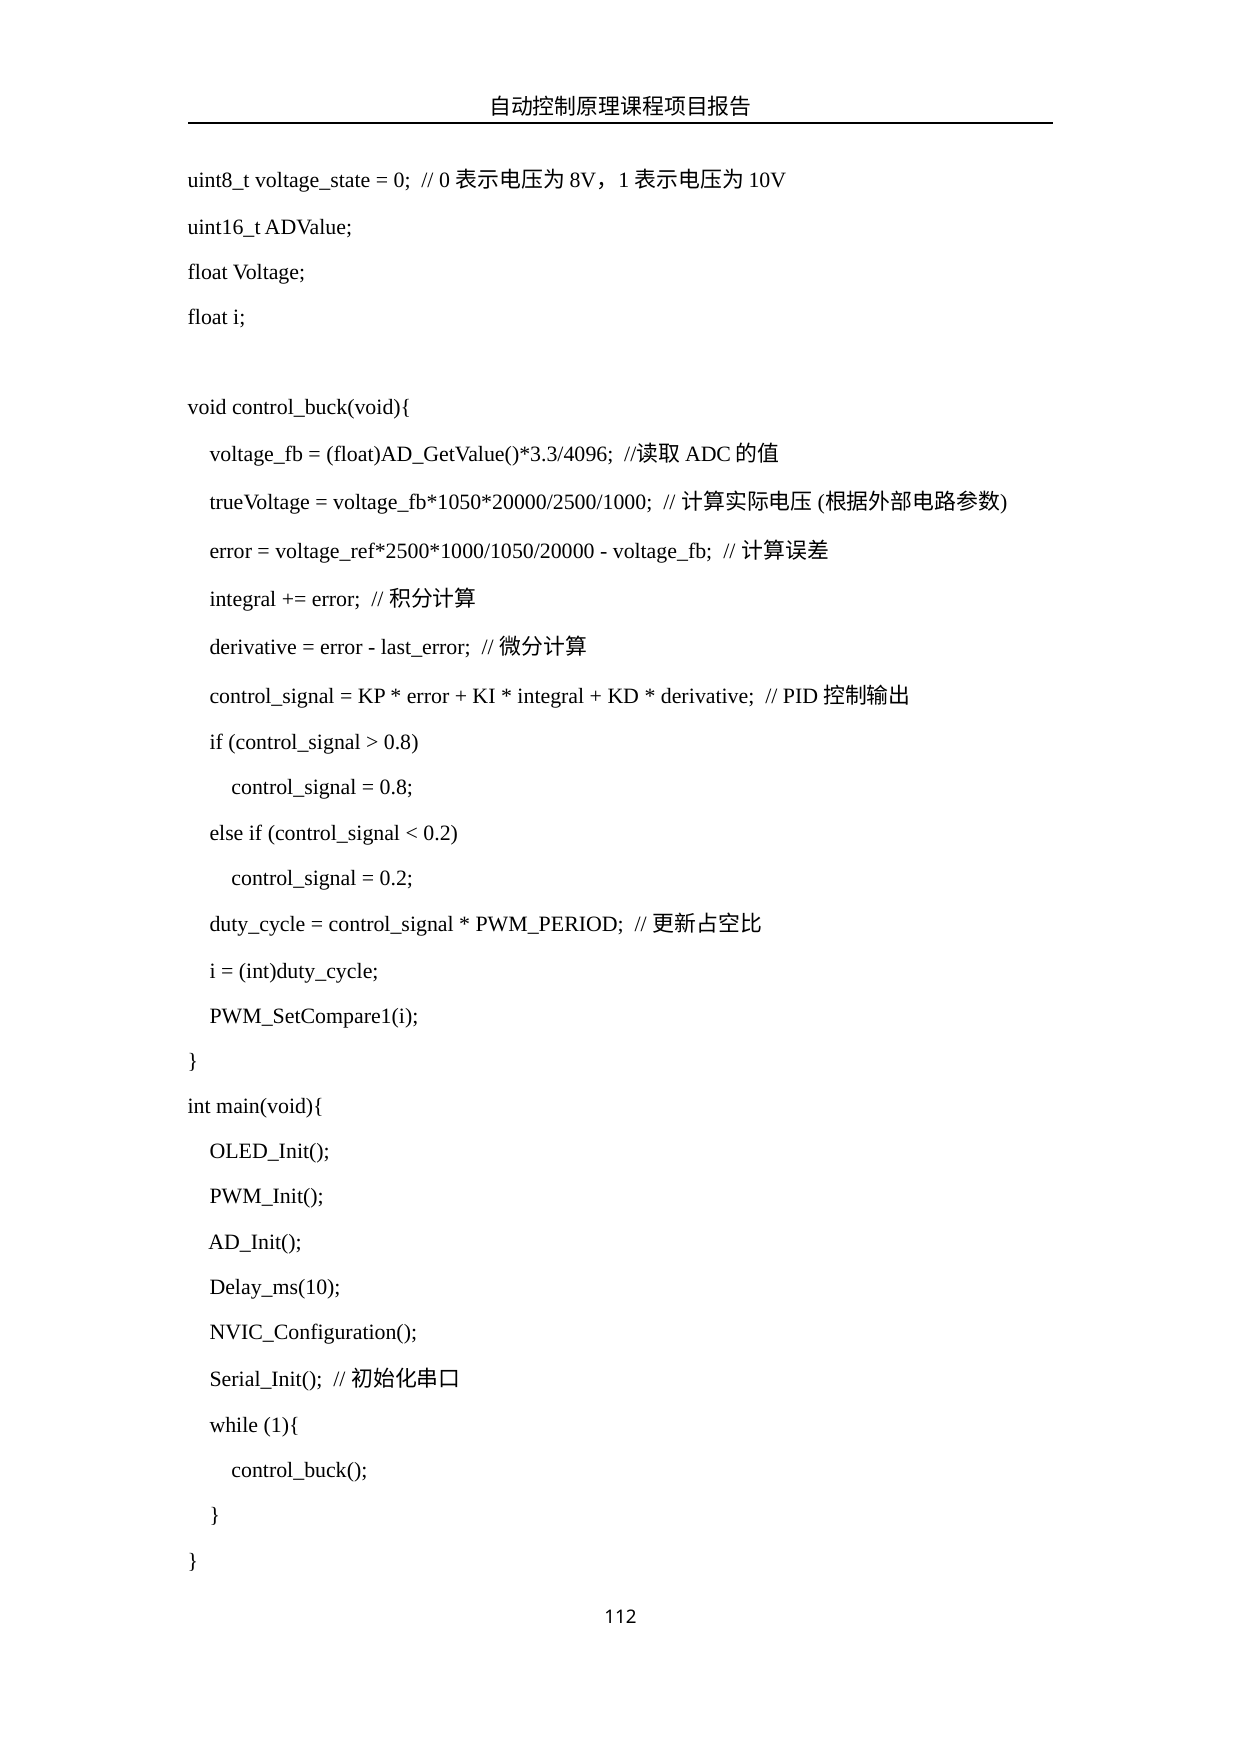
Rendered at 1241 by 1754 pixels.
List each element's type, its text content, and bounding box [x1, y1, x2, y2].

text uint16_t ADValue; [187, 210, 1053, 243]
text while (1){ [187, 1409, 1053, 1441]
text error = voltage_ref*2500*1000/1050/20000 - voltage_fb; // 计算误差 [187, 532, 1053, 565]
text uint8_t voltage_state = 0; // 0 表示电压为8V，1 表示电压为10V [187, 162, 1053, 194]
text integral += error; // 积分计算 [187, 581, 1053, 613]
text void control_buck(void){ [187, 391, 1053, 423]
text voltage_fb = (float)AD_GetValue()*3.3/4096; //读取ADC的值 [187, 436, 1053, 468]
text int main(void){ [187, 1090, 1053, 1122]
text PWM_Init(); [187, 1180, 1053, 1212]
text control_buck(); [187, 1454, 1053, 1486]
text AD_Init(); [187, 1225, 1053, 1257]
text duty_cycle = control_signal * PWM_PERIOD; // 更新占空比 [187, 906, 1053, 938]
text PWM_SetCompare1(i); [187, 999, 1053, 1032]
text i = (int)duty_cycle; [187, 954, 1053, 987]
text } [187, 1499, 1053, 1531]
text float Voltage; [187, 255, 1053, 288]
text Delay_ms(10); [187, 1270, 1053, 1303]
text derivative = error - last_error; // 微分计算 [187, 629, 1053, 661]
text } [187, 1044, 1053, 1077]
text float i; [187, 300, 1053, 333]
text control_signal = KP * error + KI * integral + KD * derivative; // PID控制输出 [187, 677, 1053, 710]
text } [187, 1544, 1053, 1576]
text control_signal = 0.2; [187, 861, 1053, 893]
text control_signal = 0.8; [187, 771, 1053, 803]
text trueVoltage = voltage_fb*1050*20000/2500/1000; // 计算实际电压 (根据外部电路参数) [187, 484, 1053, 516]
text Serial_Init(); // 初始化串口 [187, 1360, 1053, 1393]
text OLED_Init(); [187, 1135, 1053, 1167]
text else if (control_signal < 0.2) [187, 816, 1053, 848]
text NVIC_Configuration(); [187, 1315, 1053, 1348]
text if (control_signal > 0.8) [187, 726, 1053, 758]
